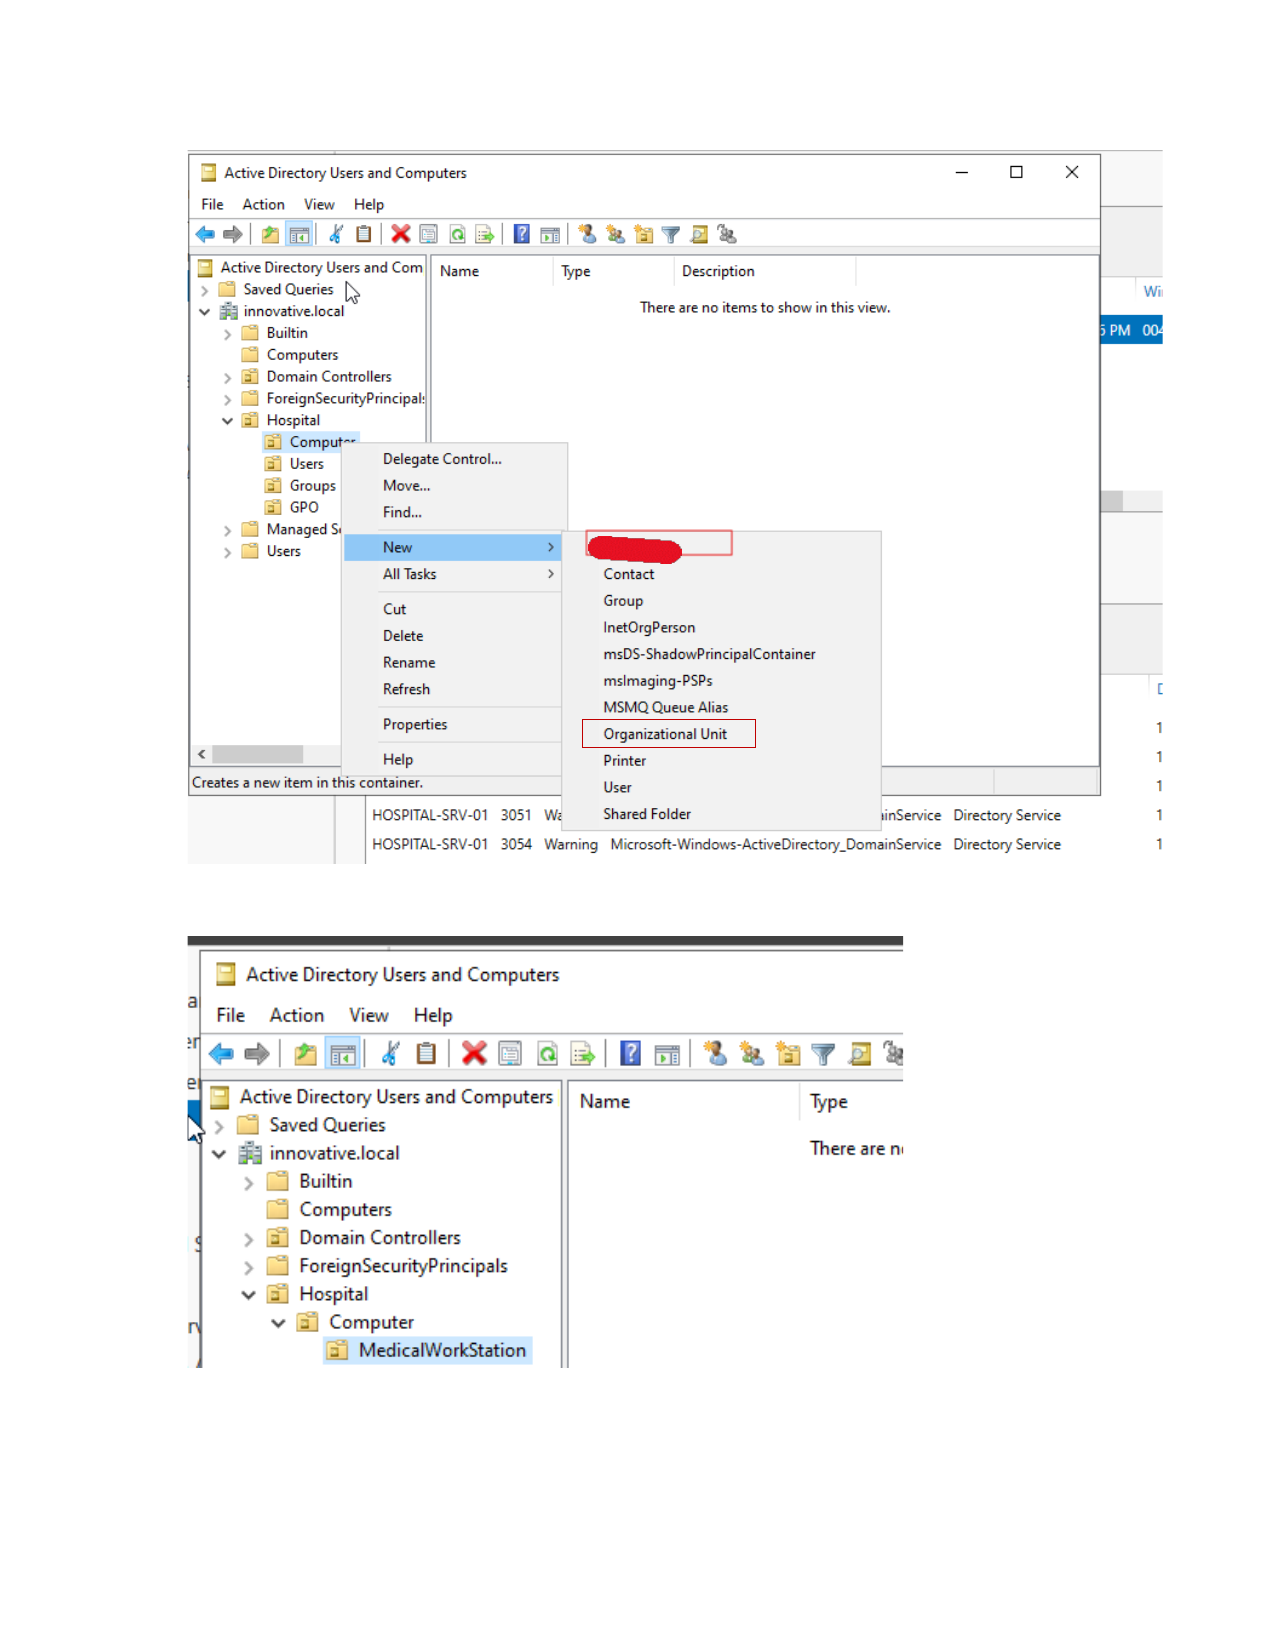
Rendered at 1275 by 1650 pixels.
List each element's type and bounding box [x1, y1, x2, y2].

picture [187, 150, 1163, 864]
picture [187, 936, 904, 1368]
